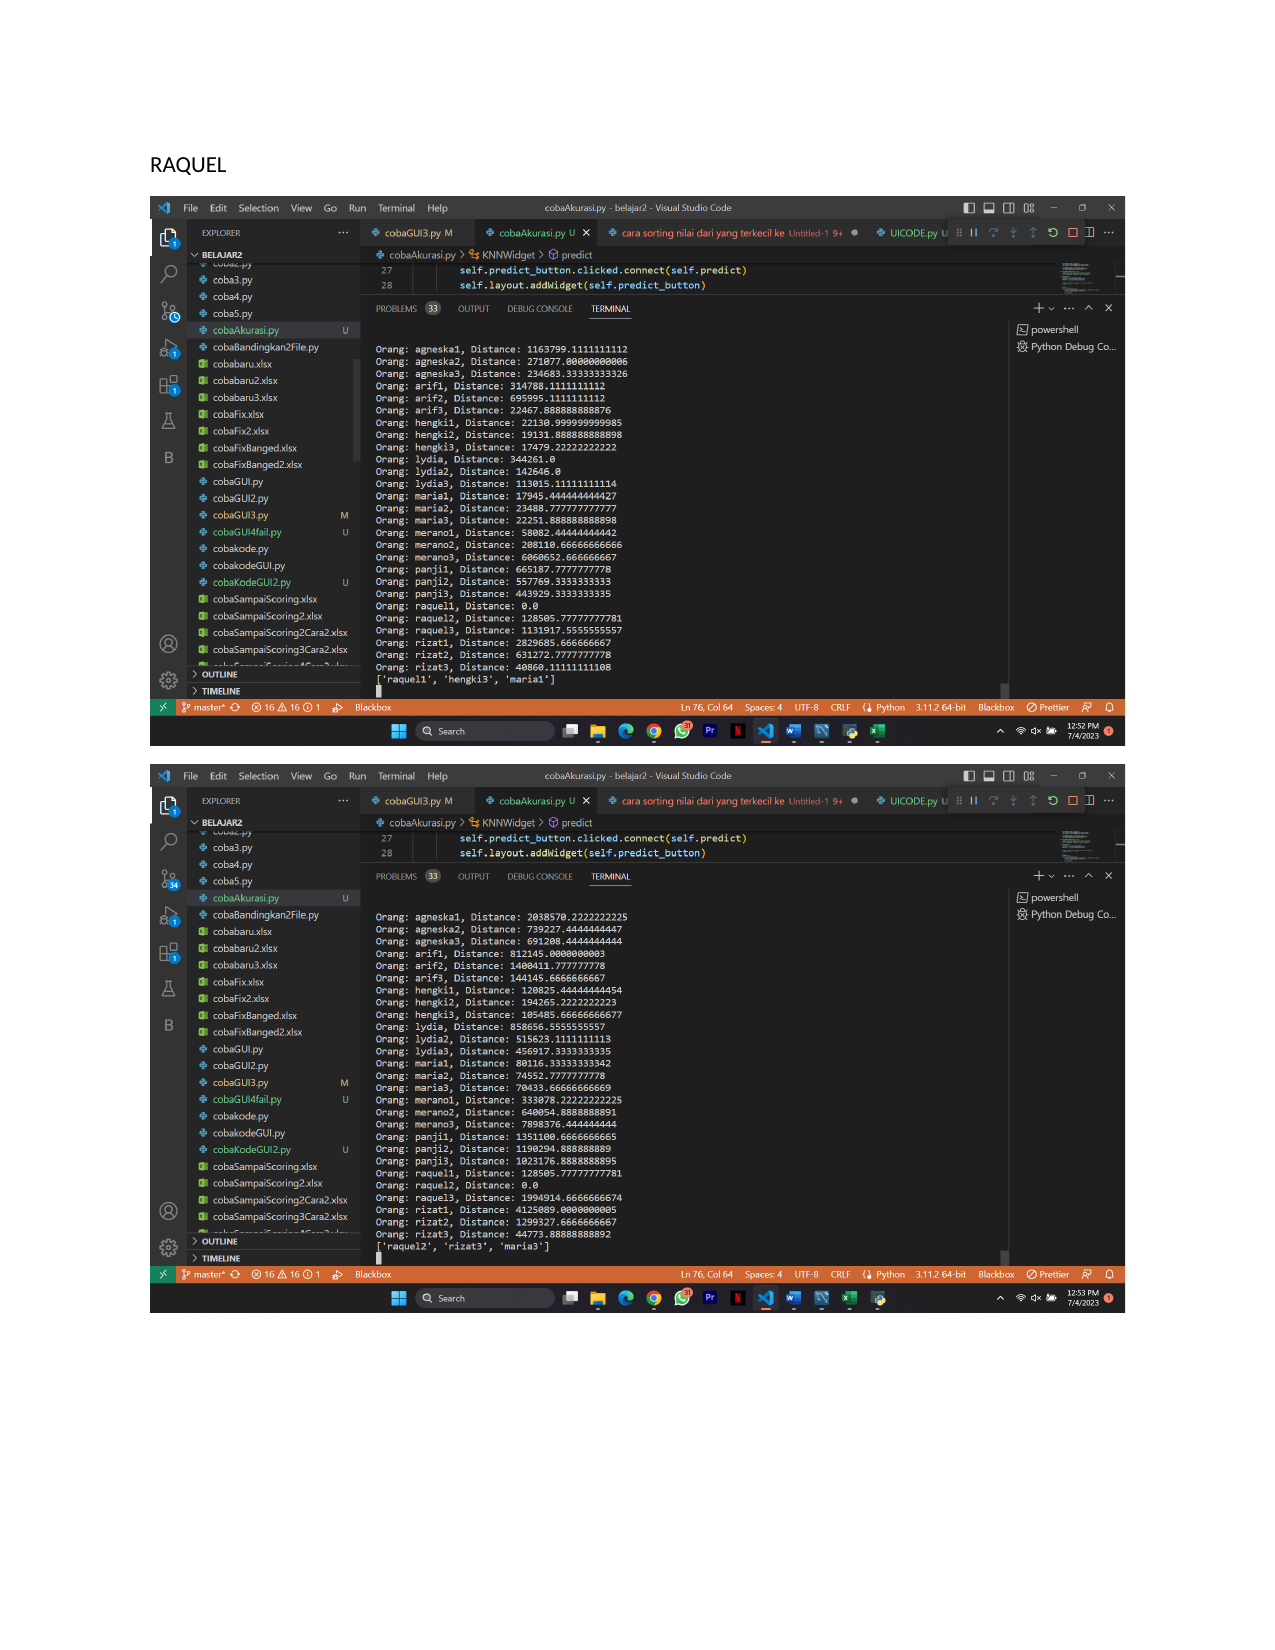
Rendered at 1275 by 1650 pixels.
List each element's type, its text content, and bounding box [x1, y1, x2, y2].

text RAQUEL [150, 150, 1125, 178]
picture [150, 764, 1125, 1313]
picture [150, 196, 1125, 746]
